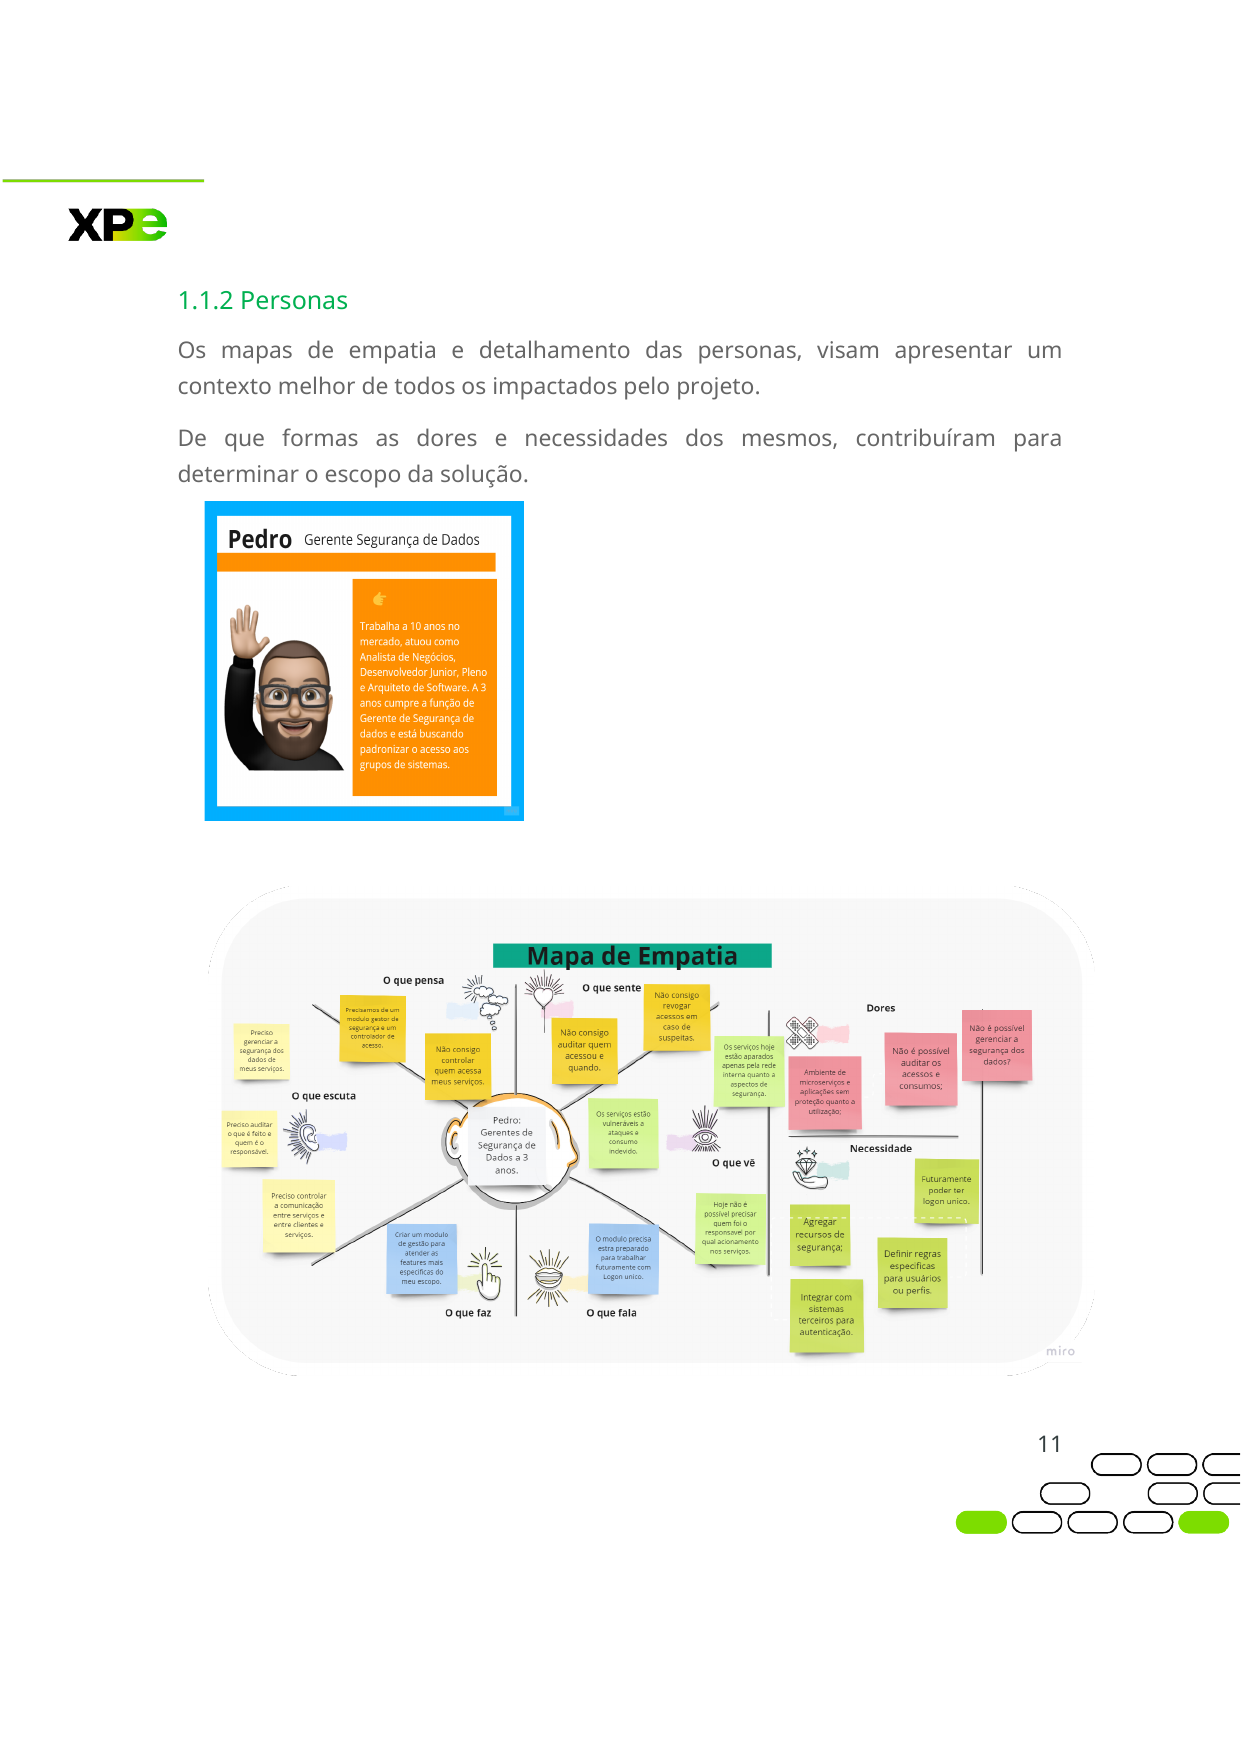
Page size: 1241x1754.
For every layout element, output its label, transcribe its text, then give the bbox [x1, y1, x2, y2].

picture [2, 176, 205, 273]
picture [955, 1453, 1241, 1534]
text Os mapas de empatia e detalhamento das personas, visam apresentar um contexto melhor de todos os impactados pelo projeto. [177, 334, 1063, 401]
text De que formas as dores e necessidades dos mesmos, contribuíram para determinar o escopo da solução. [177, 422, 1063, 489]
subtitle 1.1.2 Personas [177, 283, 1063, 317]
picture [218, 516, 518, 814]
picture [208, 886, 1095, 1376]
